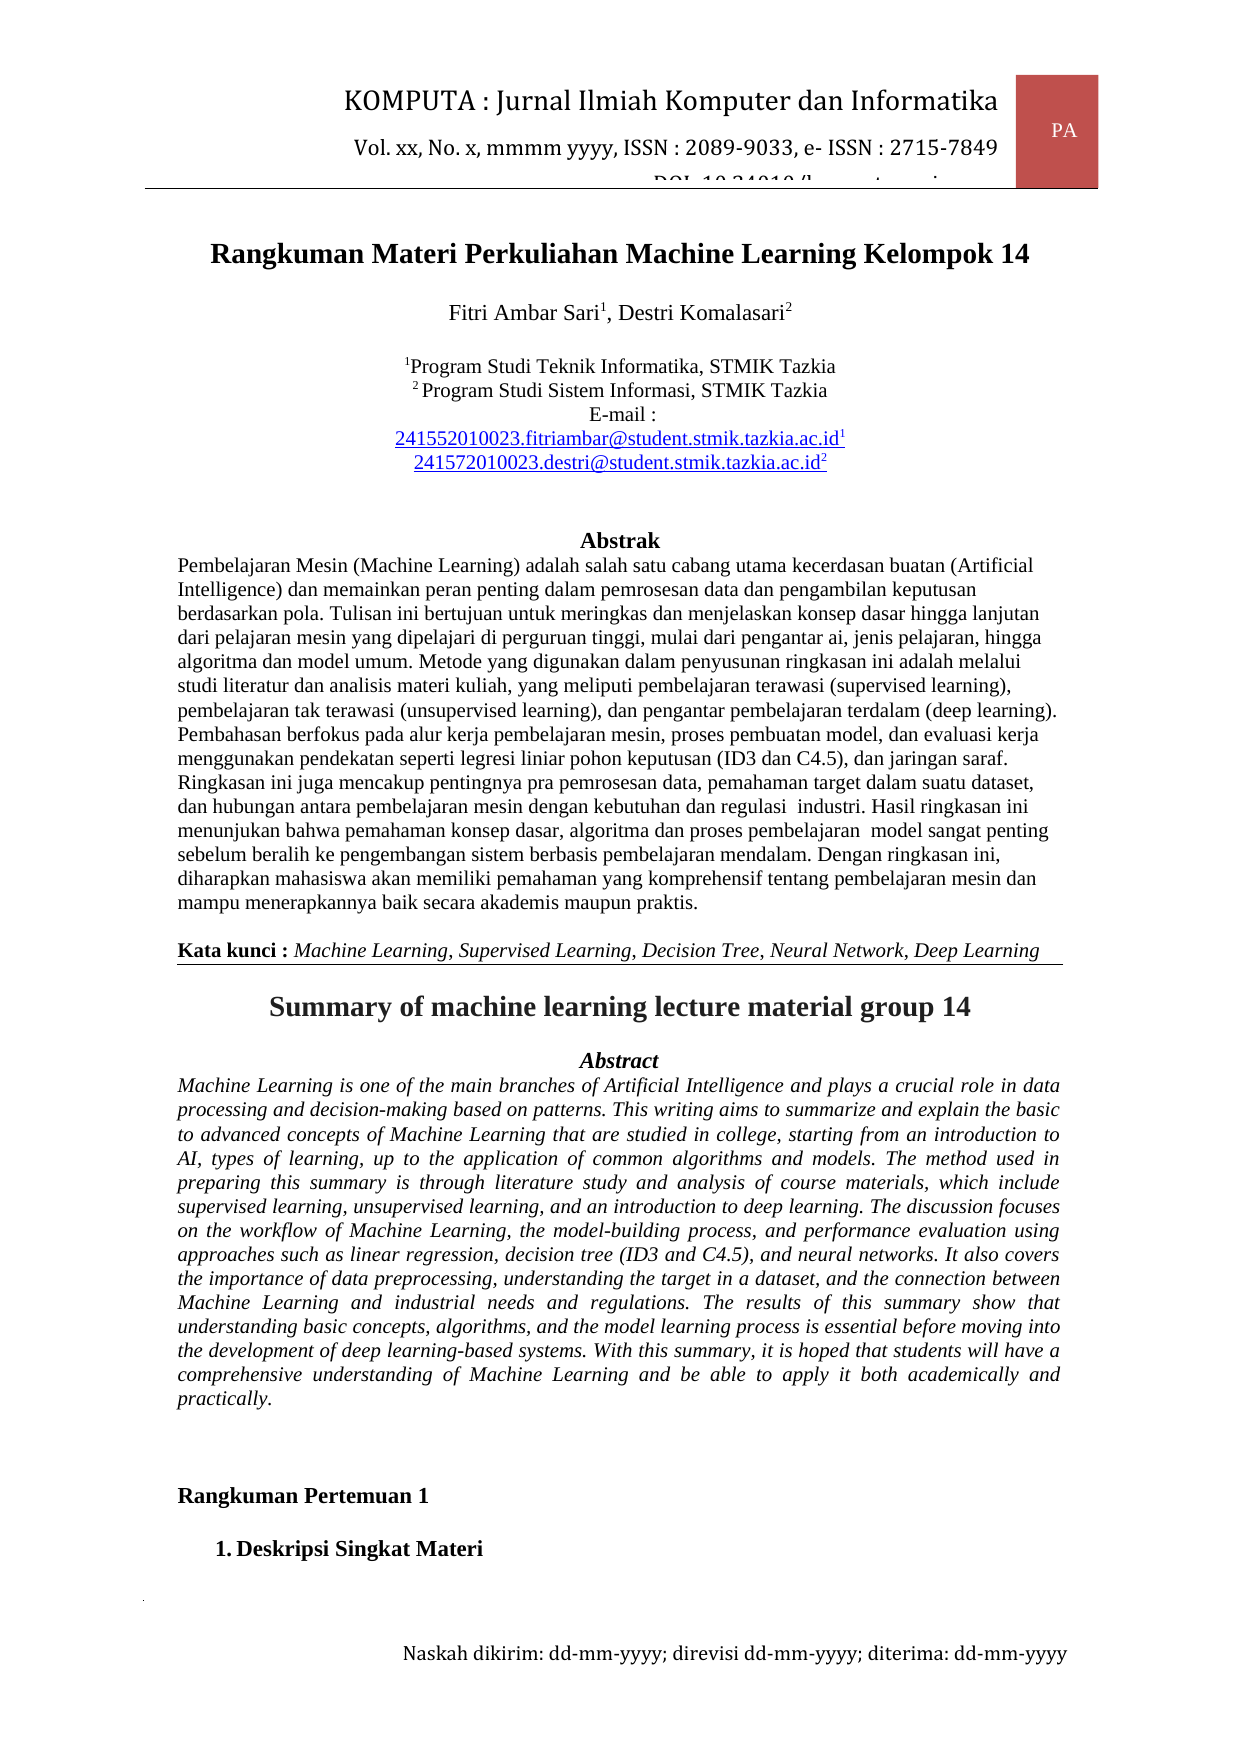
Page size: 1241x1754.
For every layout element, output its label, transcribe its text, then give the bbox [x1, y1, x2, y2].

list Deskripsi Singkat Materi [215, 1535, 1063, 1561]
text 2 Program Studi Sistem Informasi, STMIK Tazkia [177, 378, 1063, 402]
text Abstrak [177, 527, 1063, 553]
text 1Program Studi Teknik Informatika, STMIK Tazkia [177, 354, 1063, 378]
text Kata kunci : Machine Learning, Supervised Learning, Decision Tree, Neural Network, Deep Learning [177, 938, 1063, 964]
text E-mail : [177, 402, 1063, 426]
text 241552010023.fitriambar@student.stmik.tazkia.ac.id1 [177, 426, 1063, 450]
text Summary of machine learning lecture material group 14 [177, 989, 1063, 1023]
text Rangkuman Pertemuan 1 [177, 1482, 1063, 1509]
text Rangkuman Materi Perkuliahan Machine Learning Kelompok 14 [177, 236, 1063, 270]
text ‎241572010023.destri@student.stmik.tazkia.ac.id2 [177, 450, 1063, 474]
text Machine Learning is one of the main branches of Artificial Intelligence and plays a crucial role in data processing and decision-making based on patterns. This writing aims to summarize and explain the basic to advanced concepts of Machine Learning that are studied in college, starting from an introduction to AI, types of learning, up to the application of common algorithms and models. The method used in preparing this summary is through literature study and analysis of course materials, which include supervised learning, unsupervised learning, and an introduction to deep learning. The discussion focuses on the workflow of Machine Learning, the model-building process, and performance evaluation using approaches such as linear regression, decision tree (ID3 and C4.5), and neural networks. It also covers the importance of data preprocessing, understanding the target in a dataset, and the connection between Machine Learning and industrial needs and regulations. The results of this summary show that understanding basic concepts, algorithms, and the model learning process is essential before moving into the development of deep learning-based systems. With this summary, it is hoped that students will have a comprehensive understanding of Machine Learning and be able to apply it both academically and practically. [177, 1073, 1063, 1410]
text Fitri Ambar Sari1, Destri Komalasari2 [177, 298, 1063, 325]
text Abstract [177, 1047, 1063, 1073]
text Pembelajaran Mesin (Machine Learning) adalah salah satu cabang utama kecerdasan buatan (Artificial Intelligence) dan memainkan peran penting dalam pemrosesan data dan pengambilan keputusan berdasarkan pola. Tulisan ini bertujuan untuk meringkas dan menjelaskan konsep dasar hingga lanjutan dari pelajaran mesin yang dipelajari di perguruan tinggi, mulai dari pengantar ai, jenis pelajaran, hingga algoritma dan model umum. Metode yang digunakan dalam penyusunan ringkasan ini adalah melalui studi literatur dan analisis materi kuliah, yang meliputi pembelajaran terawasi (supervised learning), pembelajaran tak terawasi (unsupervised learning), dan pengantar pembelajaran terdalam (deep learning). Pembahasan berfokus pada alur kerja pembelajaran mesin, proses pembuatan model, dan evaluasi kerja menggunakan pendekatan seperti legresi liniar pohon keputusan (ID3 dan C4.5), dan jaringan saraf. Ringkasan ini juga mencakup pentingnya pra pemrosesan data, pemahaman target dalam suatu dataset, dan hubungan antara pembelajaran mesin dengan kebutuhan dan regulasi industri. Hasil ringkasan ini menunjukan bahwa pemahaman konsep dasar, algoritma dan proses pembelajaran model sangat penting sebelum beralih ke pengembangan sistem berbasis pembelajaran mendalam. Dengan ringkasan ini, diharapkan mahasiswa akan memiliki pemahaman yang komprehensif tentang pembelajaran mesin dan mampu menerapkannya baik secara akademis maupun praktis. [177, 553, 1063, 914]
